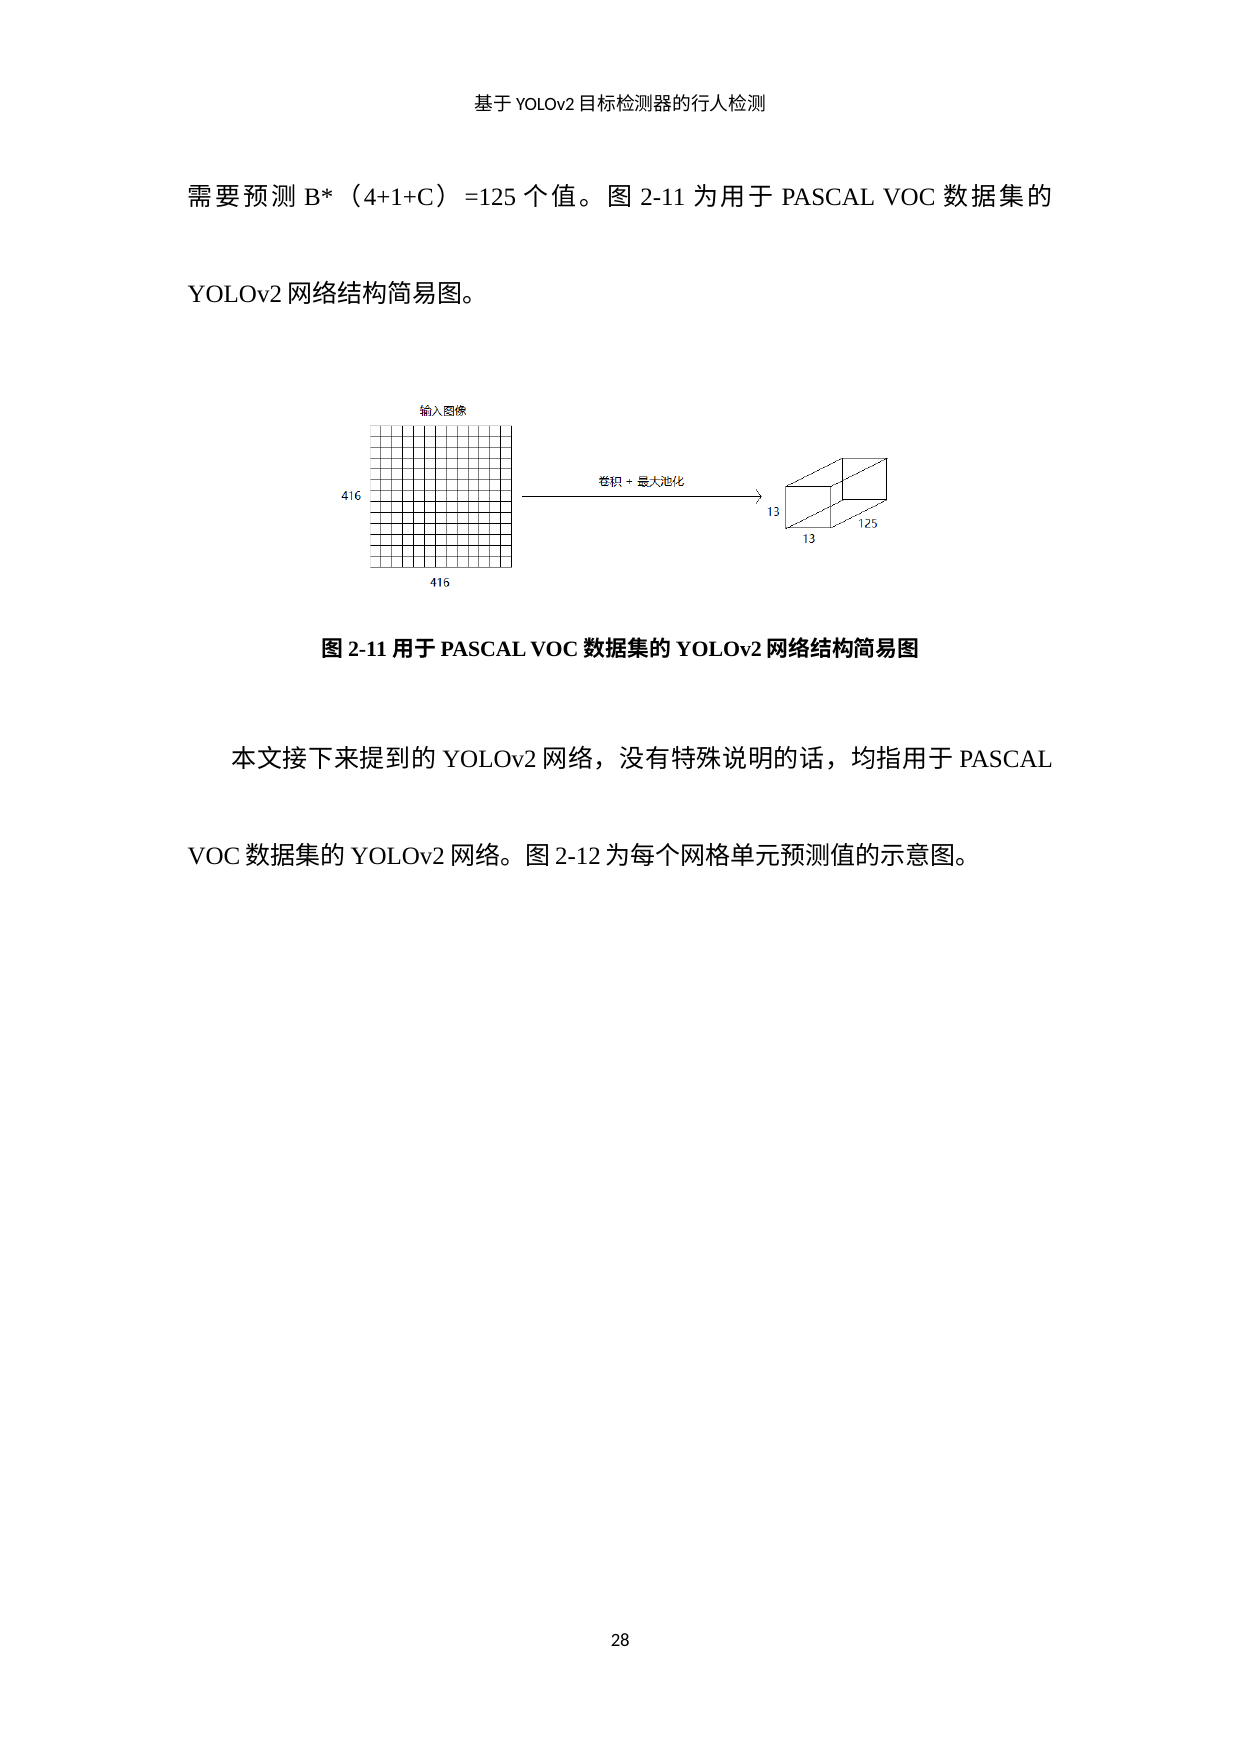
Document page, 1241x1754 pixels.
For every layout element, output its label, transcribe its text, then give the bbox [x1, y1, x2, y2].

text 图 2-11 用于PASCAL VOC 数据集的YOLOv2网络结构简易图 [187, 630, 1053, 663]
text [187, 162, 1053, 324]
text 本文接下来提到的YOLOv2网络，没有特殊说明的话，均指用于PASCAL VOC数据集的YOLOv2网络。图2-12为每个网格单元预测值的示意图。 [187, 724, 1053, 886]
picture [328, 389, 912, 605]
